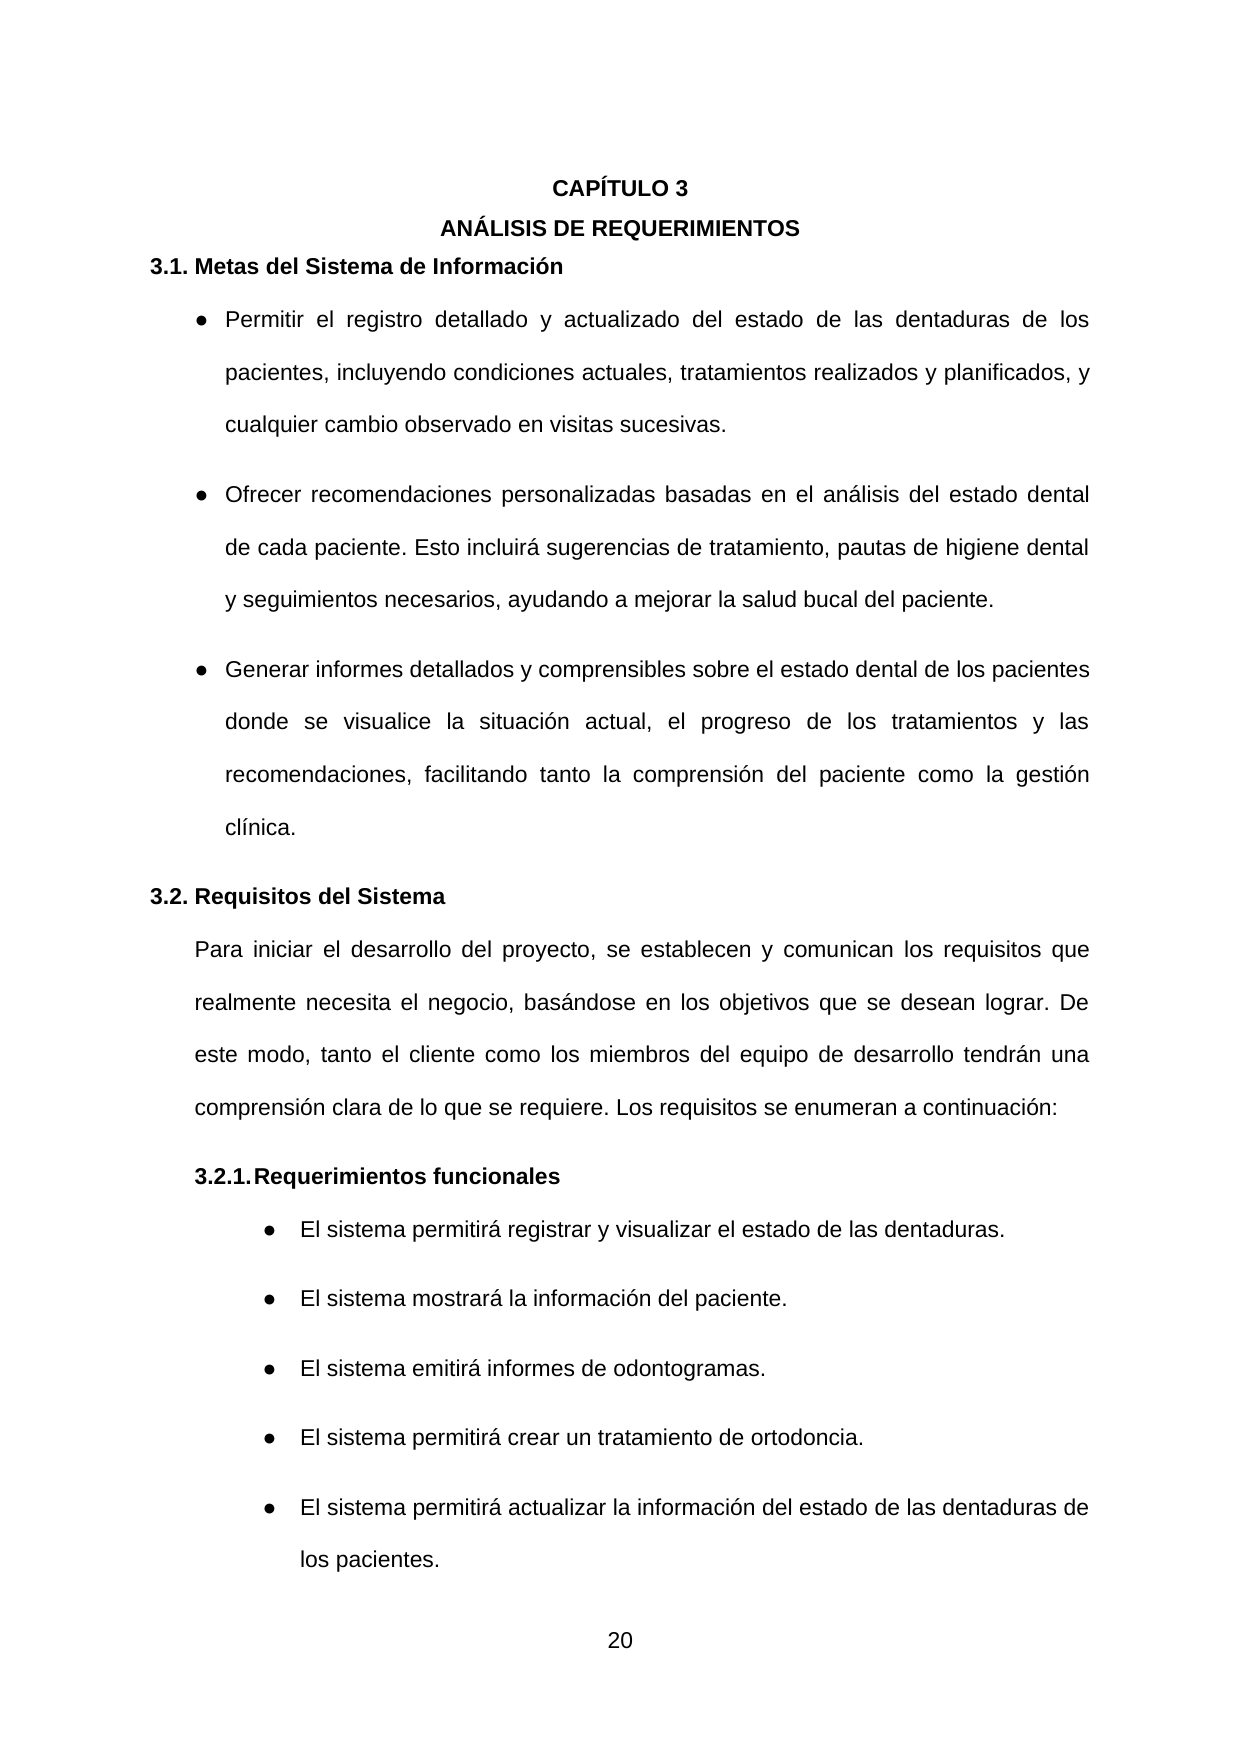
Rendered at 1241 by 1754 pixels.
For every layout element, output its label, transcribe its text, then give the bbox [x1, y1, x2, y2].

subtitle CAPÍTULO 3 [150, 175, 1090, 201]
subtitle Requerimientos funcionales [194, 1163, 1090, 1190]
list El sistema mostrará la información del paciente. [262, 1285, 1090, 1312]
list Generar informes detallados y comprensibles sobre el estado dental de los pacientes donde se visualice la situación actual, el progreso de los tratamientos y las recomendaciones, facilitando tanto la comprensión del paciente como la gestión clínica. [194, 656, 1090, 840]
list El sistema permitirá registrar y visualizar el estado de las dentaduras. [262, 1216, 1090, 1242]
list El sistema permitirá crear un tratamiento de ortodoncia. [262, 1424, 1090, 1451]
list Permitir el registro detallado y actualizado del estado de las dentaduras de los pacientes, incluyendo condiciones actuales, tratamientos realizados y planificados, y cualquier cambio observado en visitas sucesivas. [194, 306, 1090, 438]
list El sistema permitirá actualizar la información del estado de las dentaduras de los pacientes. [262, 1493, 1090, 1573]
subtitle Requisitos del Sistema [150, 883, 1090, 909]
subtitle ANÁLISIS DE REQUERIMIENTOS [150, 214, 1090, 241]
list Ofrecer recomendaciones personalizadas basadas en el análisis del estado dental de cada paciente. Esto incluirá sugerencias de tratamiento, pautas de higiene dental y seguimientos necesarios, ayudando a mejorar la salud bucal del paciente. [194, 481, 1090, 613]
list El sistema emitirá informes de odontogramas. [262, 1355, 1090, 1381]
text Para iniciar el desarrollo del proyecto, se establecen y comunican los requisitos que realmente necesita el negocio, basándose en los objetivos que se desean lograr. De este modo, tanto el cliente como los miembros del equipo de desarrollo tendrán una comprensión clara de lo que se requiere. Los requisitos se enumeran a continuación: [194, 936, 1090, 1120]
subtitle Metas del Sistema de Información [150, 253, 1090, 280]
